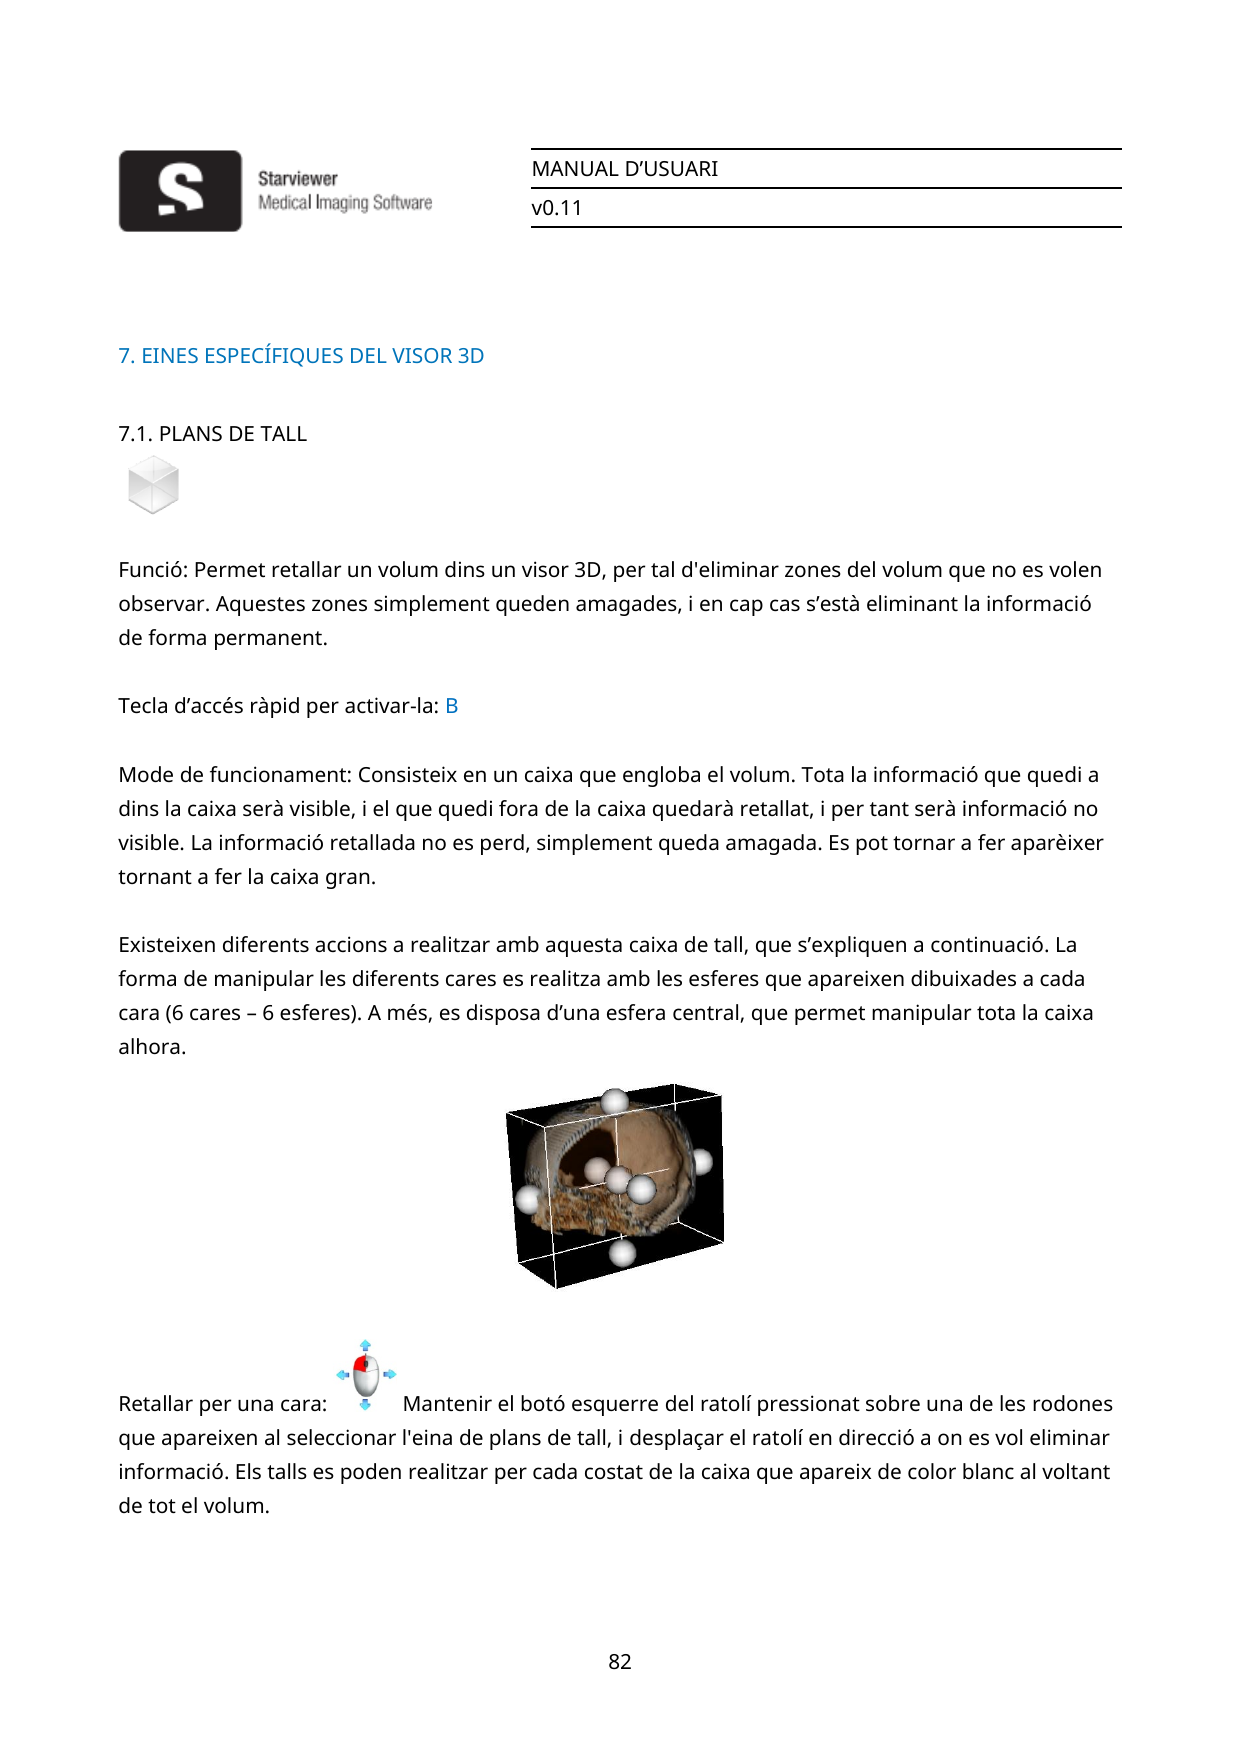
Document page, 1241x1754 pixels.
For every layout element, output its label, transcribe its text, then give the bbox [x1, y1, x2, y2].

text Existeixen diferents accions a realitzar amb aquesta caixa de tall, que s’expliquen a continuació. La forma de manipular les diferents cares es realitza amb les esferes que apareixen dibuixades a cada cara (6 cares – 6 esferes). A més, es disposa d’una esfera central, que permet manipular tota la caixa alhora. [118, 930, 1122, 1061]
text Retallar per una cara: Mantenir el botó esquerre del ratolí pressionat sobre una de les rodones que apareixen al seleccionar l'eina de plans de tall, i desplaçar el ratolí en direcció a on es vol eliminar informació. Els talls es poden realitzar per cada costat de la caixa que apareix de color blanc al voltant de tot el volum. [118, 1340, 1122, 1520]
subtitle Plans de tall [118, 419, 1122, 448]
text Mode de funcionament: Consisteix en un caixa que engloba el volum. Tota la informació que quedi a dins la caixa serà visible, i el que quedi fora de la caixa quedarà retallat, i per tant serà informació no visible. La informació retallada no es perd, simplement queda amagada. Es pot tornar a fer aparèixer tornant a fer la caixa gran. [118, 760, 1122, 890]
picture [332, 1339, 397, 1412]
text Funció: Permet retallar un volum dins un visor 3D, per tal d'eliminar zones del volum que no es volen observar. Aquestes zones simplement queden amagades, i en cap cas s’està eliminant la informació de forma permanent. [118, 555, 1122, 652]
picture [488, 1066, 752, 1301]
subtitle Eines específiques del visor 3D [118, 341, 1122, 370]
picture [118, 453, 187, 516]
text Tecla d’accés ràpid per activar-la: B [118, 692, 1122, 720]
